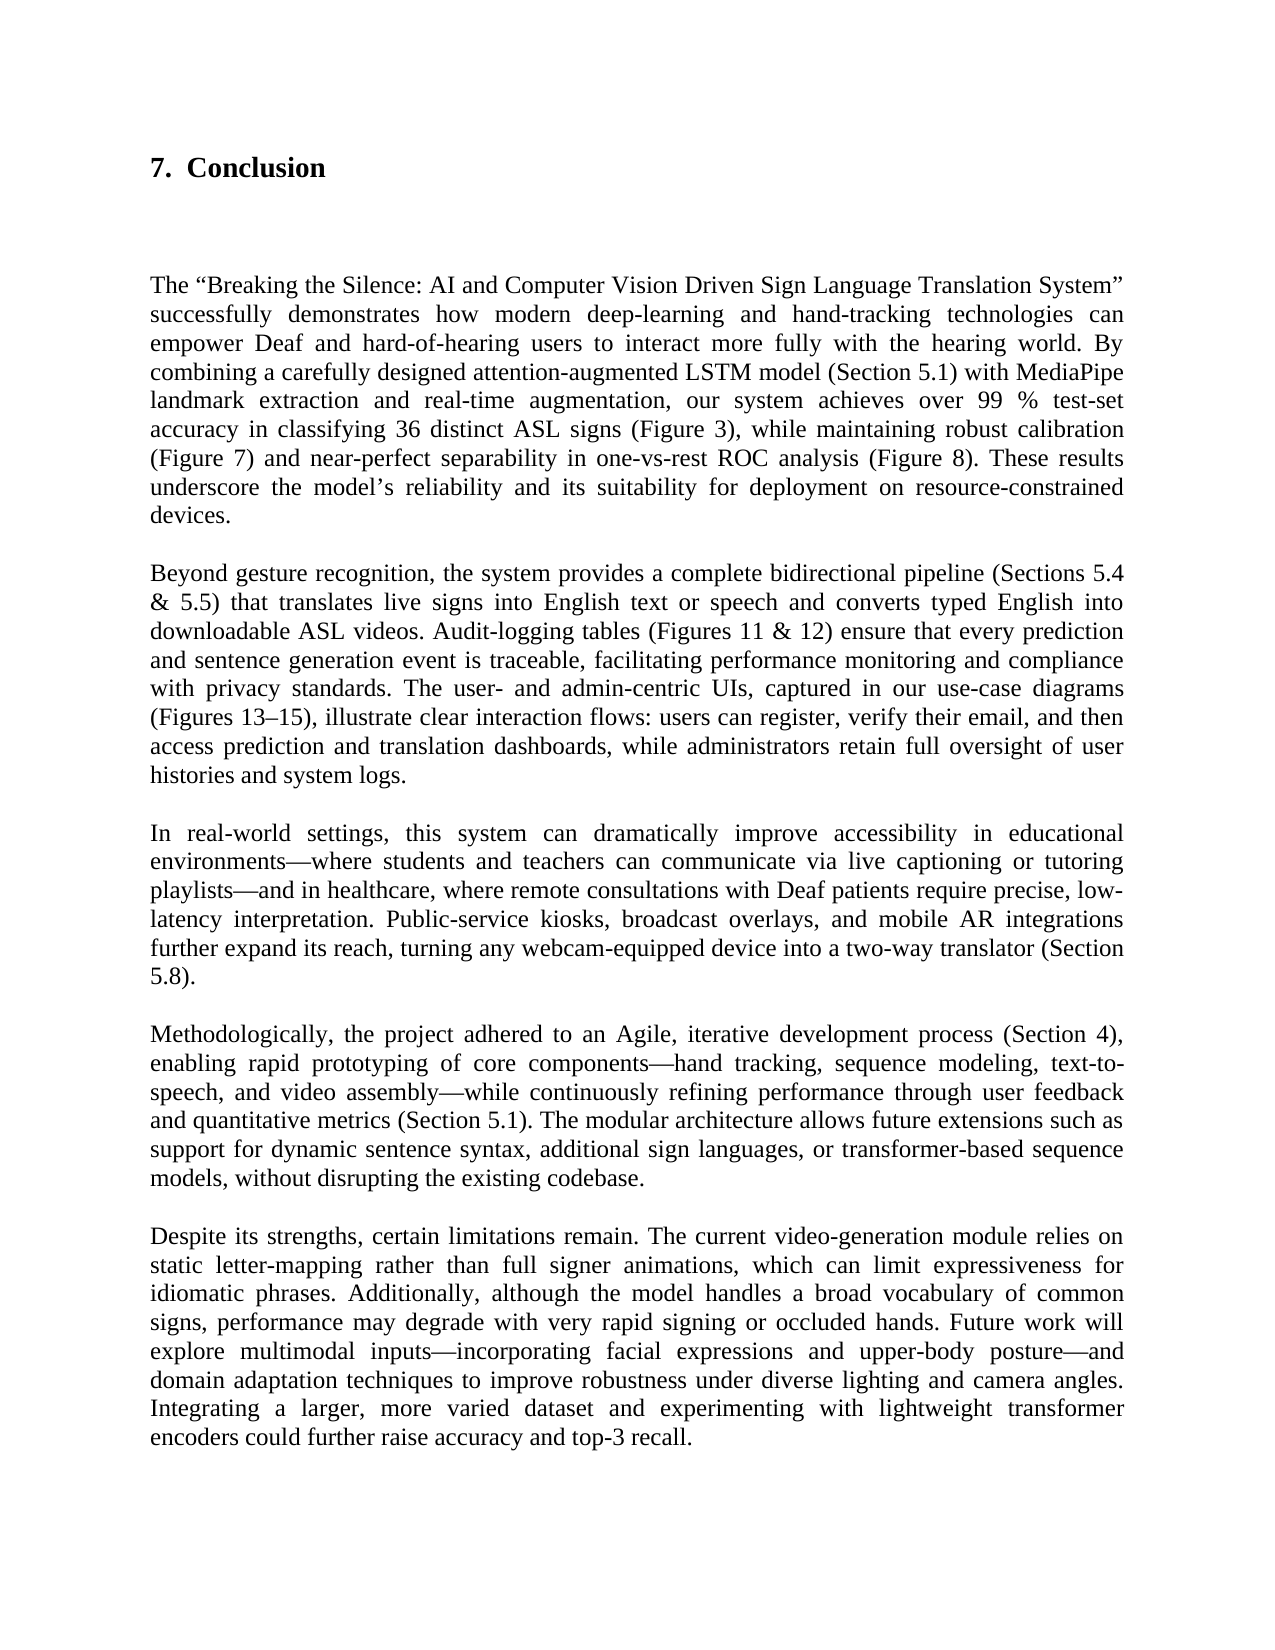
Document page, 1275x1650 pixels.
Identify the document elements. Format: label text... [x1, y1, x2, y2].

text Beyond gesture recognition, the system provides a complete bidirectional pipeline (Sections 5.4 & 5.5) that translates live signs into English text or speech and converts typed English into downloadable ASL videos. Audit-logging tables (Figures 11 & 12) ensure that every prediction and sentence generation event is traceable, facilitating performance monitoring and compliance with privacy standards. The user- and admin-centric UIs, captured in our use-case diagrams (Figures 13–15), illustrate clear interaction flows: users can register, verify their email, and then access prediction and translation dashboards, while administrators retain full oversight of user histories and system logs. [150, 558, 1125, 788]
text 7. Conclusion [150, 150, 1125, 183]
text In real-world settings, this system can dramatically improve accessibility in educational environments—where students and teachers can communicate via live captioning or tutoring playlists—and in healthcare, where remote consultations with Deaf patients require precise, low-latency interpretation. Public‐service kiosks, broadcast overlays, and mobile AR integrations further expand its reach, turning any webcam-equipped device into a two-way translator (Section 5.8). [150, 818, 1125, 990]
text Methodologically, the project adhered to an Agile, iterative development process (Section 4), enabling rapid prototyping of core components—hand tracking, sequence modeling, text-to-speech, and video assembly—while continuously refining performance through user feedback and quantitative metrics (Section 5.1). The modular architecture allows future extensions such as support for dynamic sentence syntax, additional sign languages, or transformer-based sequence models, without disrupting the existing codebase. [150, 1019, 1125, 1192]
text Despite its strengths, certain limitations remain. The current video-generation module relies on static letter-mapping rather than full signer animations, which can limit expressiveness for idiomatic phrases. Additionally, although the model handles a broad vocabulary of common signs, performance may degrade with very rapid signing or occluded hands. Future work will explore multimodal inputs—incorporating facial expressions and upper-body posture—and domain adaptation techniques to improve robustness under diverse lighting and camera angles. Integrating a larger, more varied dataset and experimenting with lightweight transformer encoders could further raise accuracy and top-3 recall. [150, 1221, 1125, 1451]
text The “Breaking the Silence: AI and Computer Vision Driven Sign Language Translation System” successfully demonstrates how modern deep-learning and hand-tracking technologies can empower Deaf and hard-of-hearing users to interact more fully with the hearing world. By combining a carefully designed attention-augmented LSTM model (Section 5.1) with MediaPipe landmark extraction and real-time augmentation, our system achieves over 99 % test‐set accuracy in classifying 36 distinct ASL signs (Figure 3), while maintaining robust calibration (Figure 7) and near‐perfect separability in one-vs-rest ROC analysis (Figure 8). These results underscore the model’s reliability and its suitability for deployment on resource-constrained devices. [150, 271, 1125, 529]
